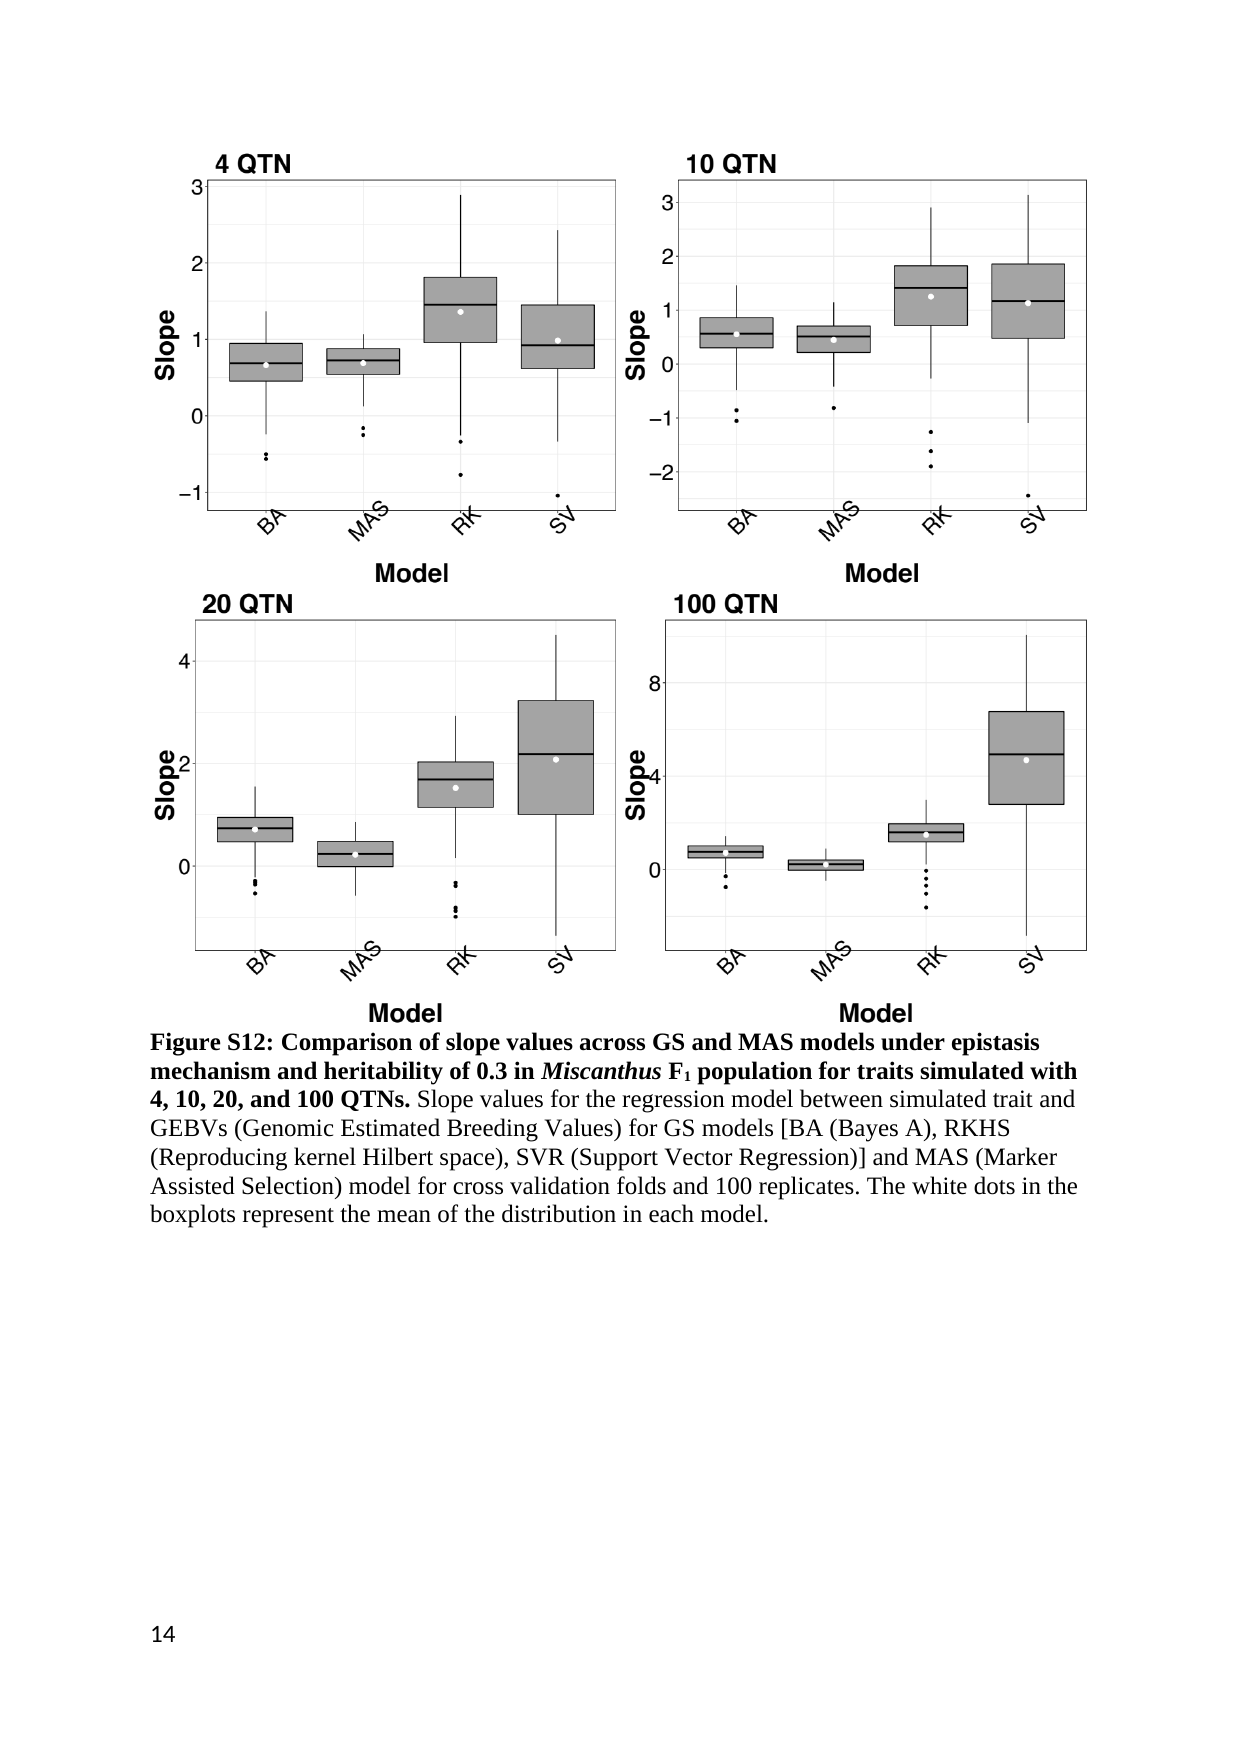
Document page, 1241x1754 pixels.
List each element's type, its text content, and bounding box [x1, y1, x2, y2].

text Figure S12: Comparison of slope values across GS and MAS models under epistasis mechanism and heritability of 0.3 in Miscanthus F1 population for traits simulated with 4, 10, 20, and 100 QTNs. Slope values for the regression model between simulated trait and GEBVs (Genomic Estimated Breeding Values) for GS models [BA (Bayes A), RKHS (Reproducing kernel Hilbert space), SVR (Support Vector Regression)] and MAS (Marker Assisted Selection) model for cross validation folds and 100 replicates. The white dots in the boxplots represent the mean of the distribution in each model. [150, 1027, 1090, 1228]
